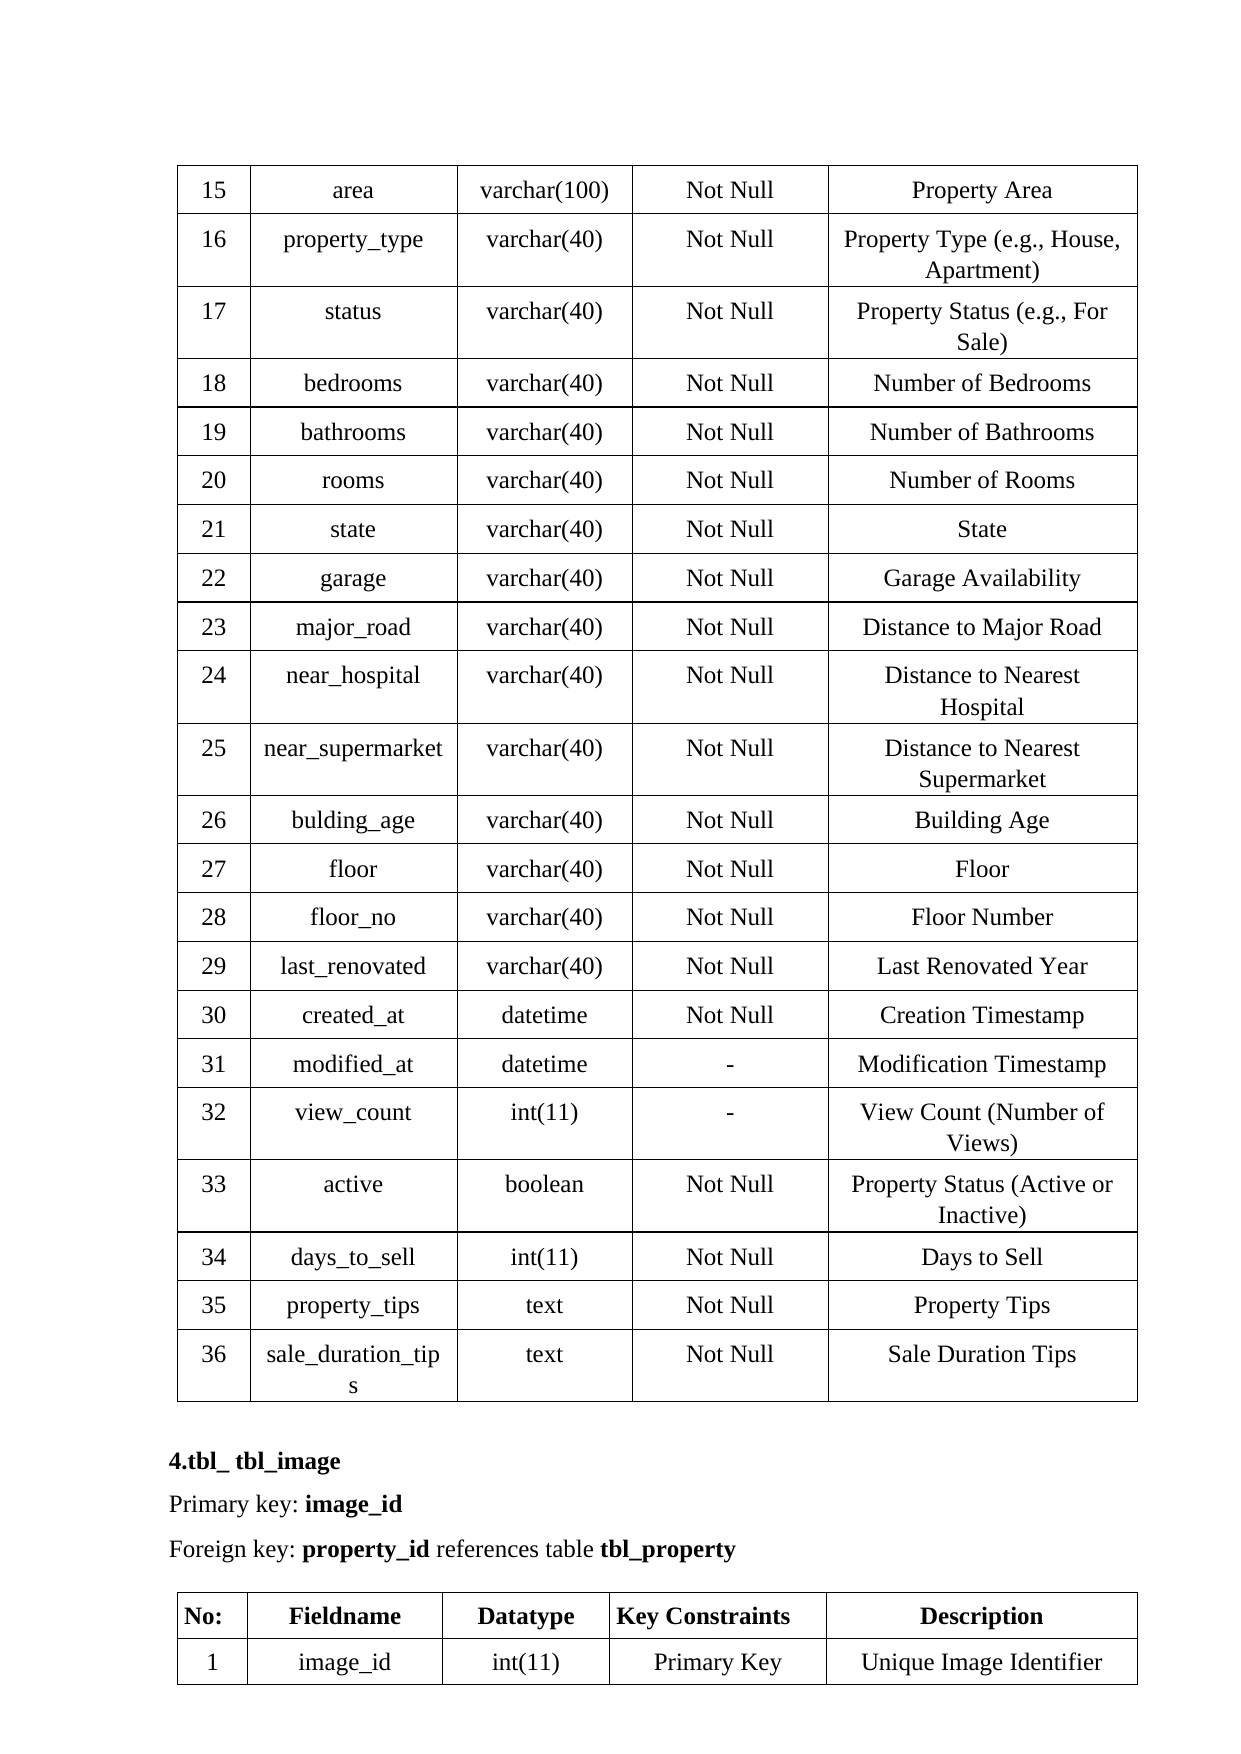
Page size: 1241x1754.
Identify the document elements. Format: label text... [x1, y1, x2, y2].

table_cell varchar(40) [458, 844, 632, 892]
table_cell Days to Sell [829, 1233, 1137, 1280]
table_cell Floor [829, 844, 1137, 892]
table_cell view_count [251, 1088, 457, 1159]
table_cell Not Null [633, 1160, 828, 1231]
table_cell Not Null [633, 724, 828, 794]
table_cell 21 [178, 505, 250, 553]
table_cell status [251, 287, 457, 358]
table_cell 15 [178, 166, 250, 213]
table_cell Last Renovated Year [829, 942, 1137, 989]
table_cell varchar(40) [458, 554, 632, 601]
table_cell Not Null [633, 505, 828, 553]
table_cell sale_duration_tips [251, 1330, 457, 1401]
table_cell 25 [178, 724, 250, 794]
table_cell Creation Timestamp [829, 991, 1137, 1038]
table_cell 20 [178, 456, 250, 504]
table_cell 23 [178, 603, 250, 650]
table_cell Not Null [633, 359, 828, 406]
table_cell modified_at [251, 1039, 457, 1087]
table_cell varchar(40) [458, 214, 632, 286]
table_cell property_tips [251, 1281, 457, 1329]
table_cell State [829, 505, 1137, 553]
table_cell Distance to Nearest Supermarket [829, 724, 1137, 794]
table_cell Property Status (e.g., For Sale) [829, 287, 1137, 358]
table_cell varchar(40) [458, 408, 632, 455]
table_cell varchar(40) [458, 287, 632, 358]
table_cell floor_no [251, 893, 457, 941]
table_cell bedrooms [251, 359, 457, 406]
table_cell Not Null [633, 287, 828, 358]
table_cell Not Null [633, 844, 828, 892]
table_cell varchar(40) [458, 942, 632, 989]
table_cell 19 [178, 408, 250, 455]
table_cell Not Null [633, 166, 828, 213]
table_cell 1 [178, 1639, 247, 1684]
table_cell varchar(40) [458, 724, 632, 794]
table_cell Not Null [633, 651, 828, 722]
table_cell Distance to Nearest Hospital [829, 651, 1137, 722]
table_cell text [458, 1281, 632, 1329]
table_cell area [251, 166, 457, 213]
table_cell Building Age [829, 796, 1137, 843]
table_cell varchar(40) [458, 651, 632, 722]
text Primary key: image_id [169, 1489, 1127, 1518]
table_cell int(11) [458, 1233, 632, 1280]
table_cell bulding_age [251, 796, 457, 843]
table_cell 28 [178, 893, 250, 941]
table_cell int(11) [458, 1088, 632, 1159]
table_cell Unique Image Identifier [827, 1639, 1137, 1684]
table_cell 30 [178, 991, 250, 1038]
table_cell 34 [178, 1233, 250, 1280]
table_header No: [178, 1593, 247, 1638]
table_cell varchar(40) [458, 359, 632, 406]
table_cell property_type [251, 214, 457, 286]
table_cell varchar(40) [458, 796, 632, 843]
table_cell Not Null [633, 456, 828, 504]
table_cell - [633, 1088, 828, 1159]
table_cell near_supermarket [251, 724, 457, 794]
table_cell Not Null [633, 991, 828, 1038]
table_cell boolean [458, 1160, 632, 1231]
table_cell image_id [248, 1639, 442, 1684]
table_cell Not Null [633, 796, 828, 843]
table_cell 17 [178, 287, 250, 358]
table_cell Not Null [633, 1330, 828, 1401]
table_cell varchar(40) [458, 603, 632, 650]
table_cell Not Null [633, 214, 828, 286]
table_cell datetime [458, 991, 632, 1038]
text Foreign key: property_id references table tbl_property [169, 1534, 1127, 1563]
table_cell varchar(40) [458, 893, 632, 941]
table_cell Floor Number [829, 893, 1137, 941]
table_cell int(11) [443, 1639, 609, 1684]
table_cell Not Null [633, 554, 828, 601]
table_cell text [458, 1330, 632, 1401]
table_cell 31 [178, 1039, 250, 1087]
table_cell near_hospital [251, 651, 457, 722]
table_header Description [827, 1593, 1137, 1638]
table_header Fieldname [248, 1593, 442, 1638]
table_cell - [633, 1039, 828, 1087]
table_cell Property Status (Active or Inactive) [829, 1160, 1137, 1231]
table_cell varchar(40) [458, 456, 632, 504]
table_cell floor [251, 844, 457, 892]
table_cell View Count (Number of Views) [829, 1088, 1137, 1159]
table_cell days_to_sell [251, 1233, 457, 1280]
table_cell Distance to Major Road [829, 603, 1137, 650]
table_cell Not Null [633, 1233, 828, 1280]
table_cell Primary Key [610, 1639, 826, 1684]
table_cell Garage Availability [829, 554, 1137, 601]
table_cell 16 [178, 214, 250, 286]
table_cell 22 [178, 554, 250, 601]
table_cell 33 [178, 1160, 250, 1231]
table_cell Property Tips [829, 1281, 1137, 1329]
table_header Datatype [443, 1593, 609, 1638]
table_cell datetime [458, 1039, 632, 1087]
table_cell last_renovated [251, 942, 457, 989]
table_cell 36 [178, 1330, 250, 1401]
table_cell 26 [178, 796, 250, 843]
table_cell Modification Timestamp [829, 1039, 1137, 1087]
table_cell Not Null [633, 1281, 828, 1329]
table_cell garage [251, 554, 457, 601]
table_header Key Constraints [610, 1593, 826, 1638]
table_cell created_at [251, 991, 457, 1038]
table_cell Number of Rooms [829, 456, 1137, 504]
table_cell state [251, 505, 457, 553]
table_cell Property Type (e.g., House, Apartment) [829, 214, 1137, 286]
table_cell varchar(100) [458, 166, 632, 213]
table_cell Not Null [633, 893, 828, 941]
table_cell Sale Duration Tips [829, 1330, 1137, 1401]
table_cell bathrooms [251, 408, 457, 455]
table_cell 29 [178, 942, 250, 989]
table_cell active [251, 1160, 457, 1231]
table_cell Number of Bathrooms [829, 408, 1137, 455]
table_cell major_road [251, 603, 457, 650]
table_cell varchar(40) [458, 505, 632, 553]
table_cell Number of Bedrooms [829, 359, 1137, 406]
table_cell 24 [178, 651, 250, 722]
table_cell 35 [178, 1281, 250, 1329]
subtitle 4.tbl_ tbl_image [169, 1446, 1128, 1474]
table_cell rooms [251, 456, 457, 504]
table_cell 18 [178, 359, 250, 406]
table_cell Not Null [633, 942, 828, 989]
table_cell Not Null [633, 408, 828, 455]
table_cell 32 [178, 1088, 250, 1159]
table_cell Property Area [829, 166, 1137, 213]
table_cell Not Null [633, 603, 828, 650]
table_cell 27 [178, 844, 250, 892]
